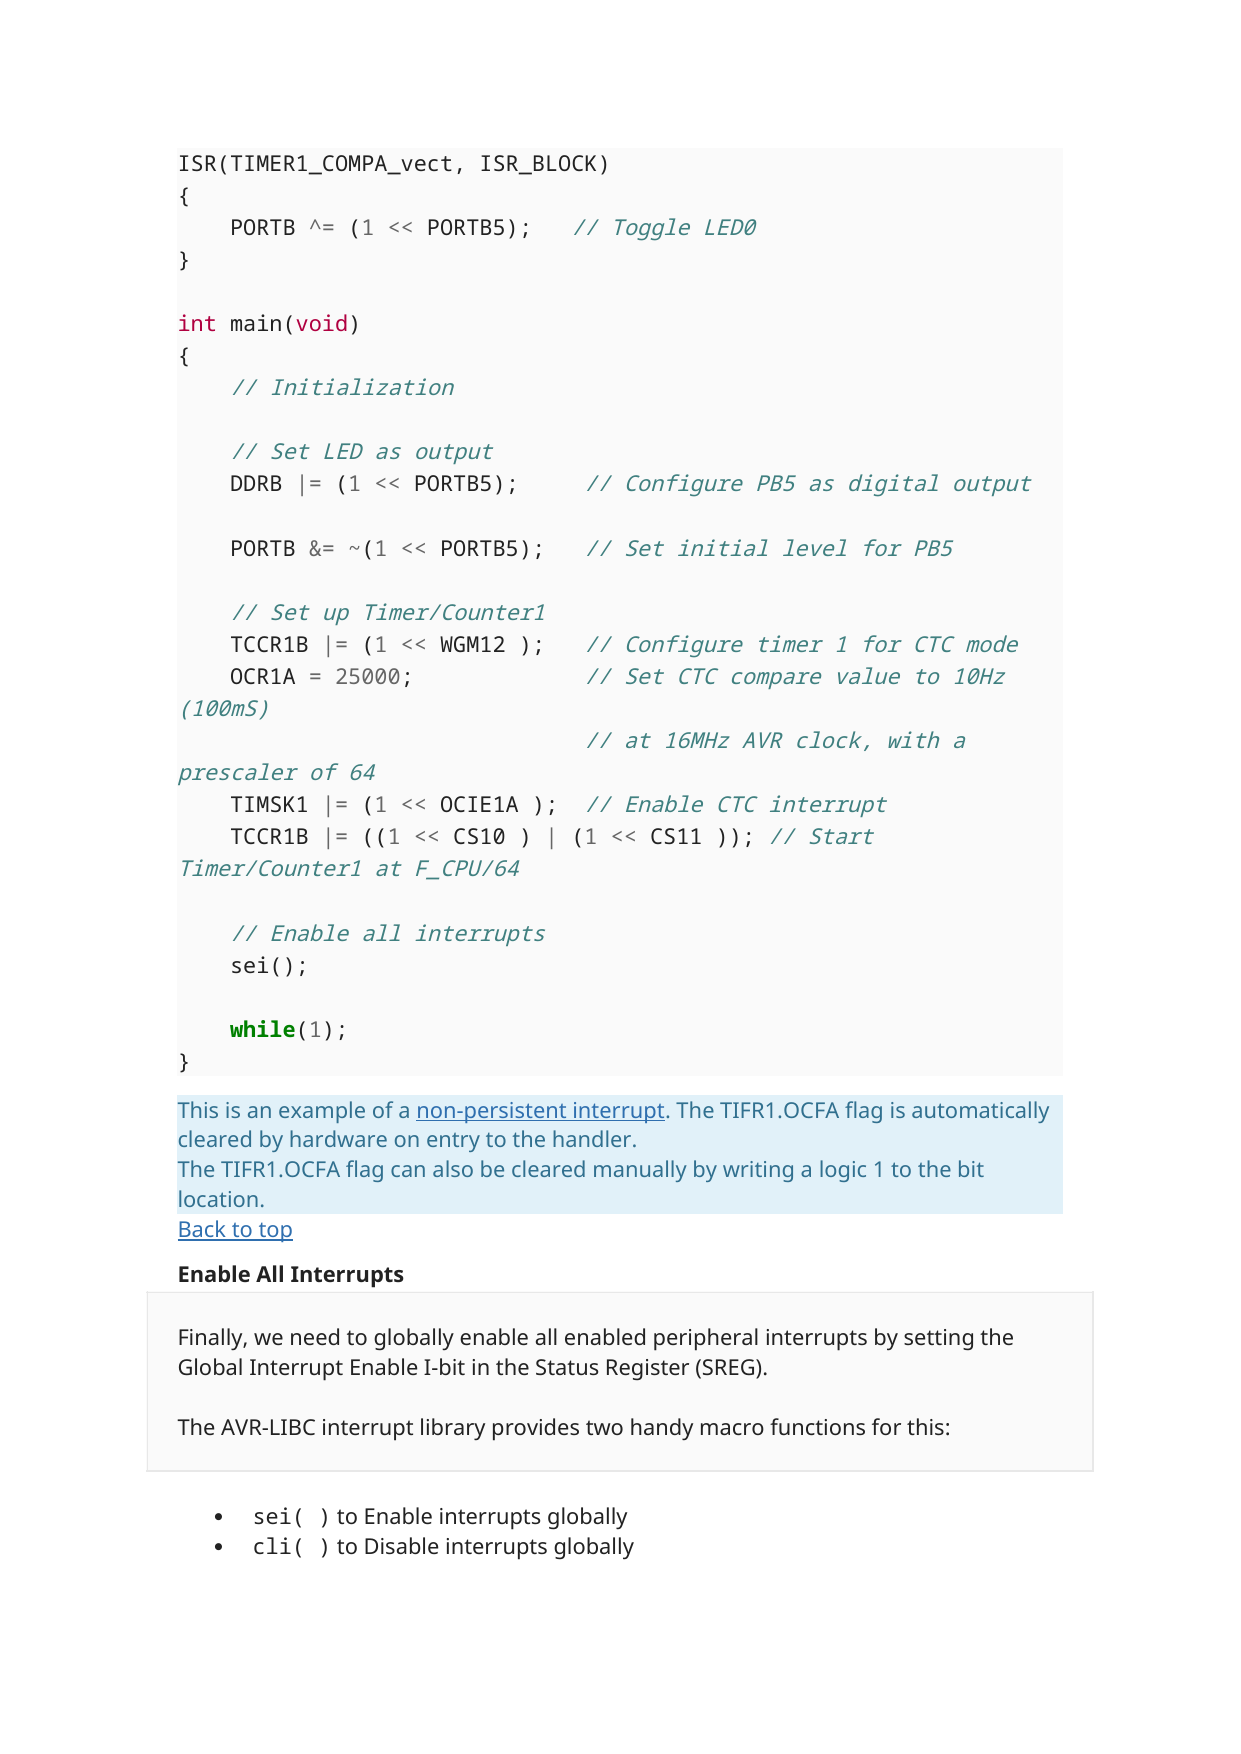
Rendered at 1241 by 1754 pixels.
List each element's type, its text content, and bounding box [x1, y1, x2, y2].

text Finally, we need to globally enable all enabled peripheral interrupts by setting the Global Interrupt Enable I-bit in the Status Register (SREG). The AVR-LIBC interrupt library provides two handy macro functions for this: [148, 1293, 1092, 1470]
subtitle Enable All Interrupts [177, 1259, 1063, 1289]
text The TIFR1.OCFA flag can also be cleared manually by writing a logic 1 to the bit location. [177, 1154, 1063, 1214]
list sei( ) to Enable interrupts globally [215, 1501, 1063, 1531]
text Back to top [177, 1214, 1063, 1244]
text ​This is an example of a non-persistent interrupt. The TIFR1.OCFA flag is automatically cleared by hardware on entry to the handler. [177, 1095, 1063, 1154]
list cli( ) to Disable interrupts globally [215, 1531, 1063, 1561]
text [177, 148, 1063, 1076]
